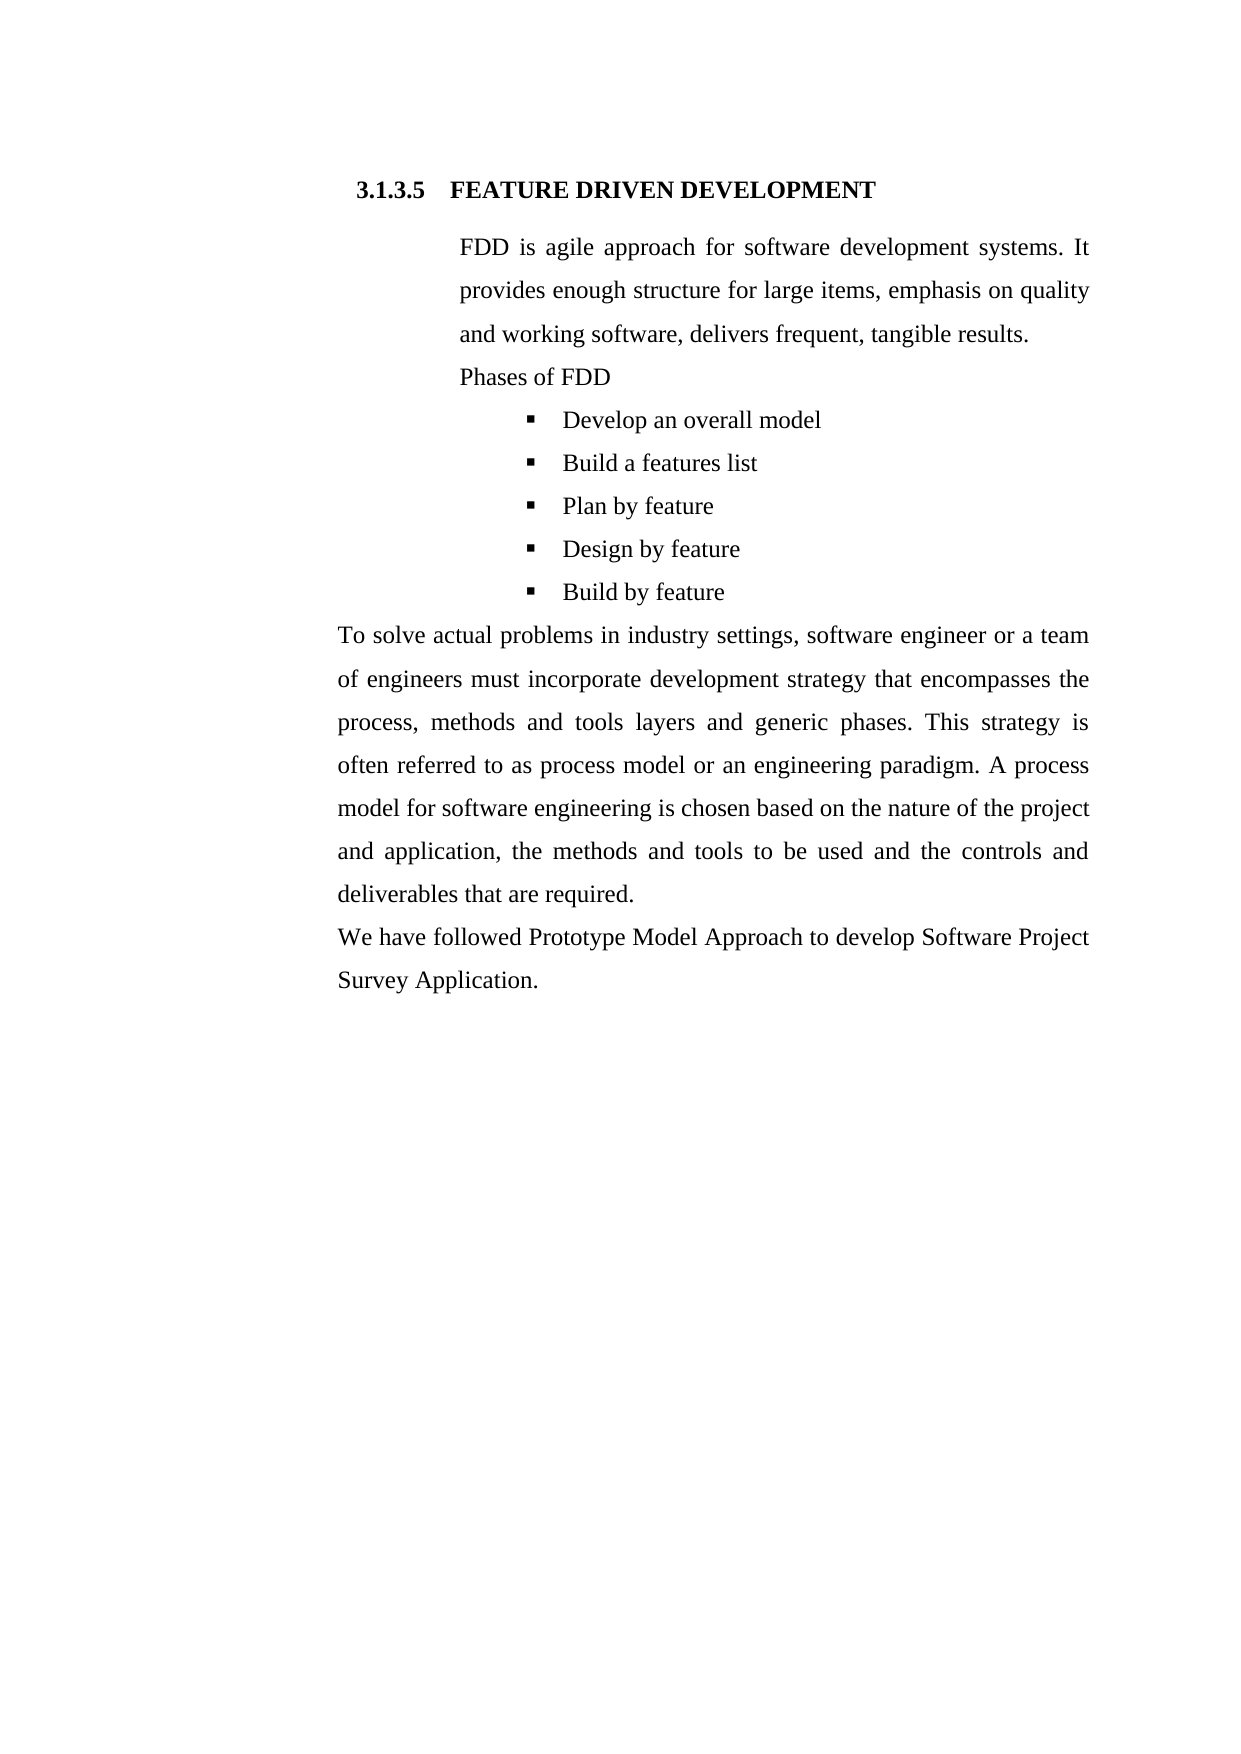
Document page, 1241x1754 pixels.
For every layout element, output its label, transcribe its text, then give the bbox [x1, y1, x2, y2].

list Build a features list [525, 448, 1090, 477]
list Plan by feature [525, 491, 1090, 520]
text We have followed Prototype Model Approach to develop Software Project Survey Application. [337, 922, 1090, 994]
list Develop an overall model [525, 405, 1090, 434]
text Phases of FDD [459, 362, 1090, 391]
list Design by feature [525, 534, 1090, 563]
list FEATURE DRIVEN DEVELOPMENT [356, 175, 1090, 204]
text FDD is agile approach for software development systems. It provides enough structure for large items, emphasis on quality and working software, delivers frequent, tangible results. [459, 232, 1090, 347]
text To solve actual problems in industry settings, software engineer or a team of engineers must incorporate development strategy that encompasses the process, methods and tools layers and generic phases. This strategy is often referred to as process model or an engineering paradigm. A process model for software engineering is chosen based on the nature of the project and application, the methods and tools to be used and the controls and deliverables that are required. [337, 621, 1090, 908]
list Build by feature [525, 577, 1090, 606]
